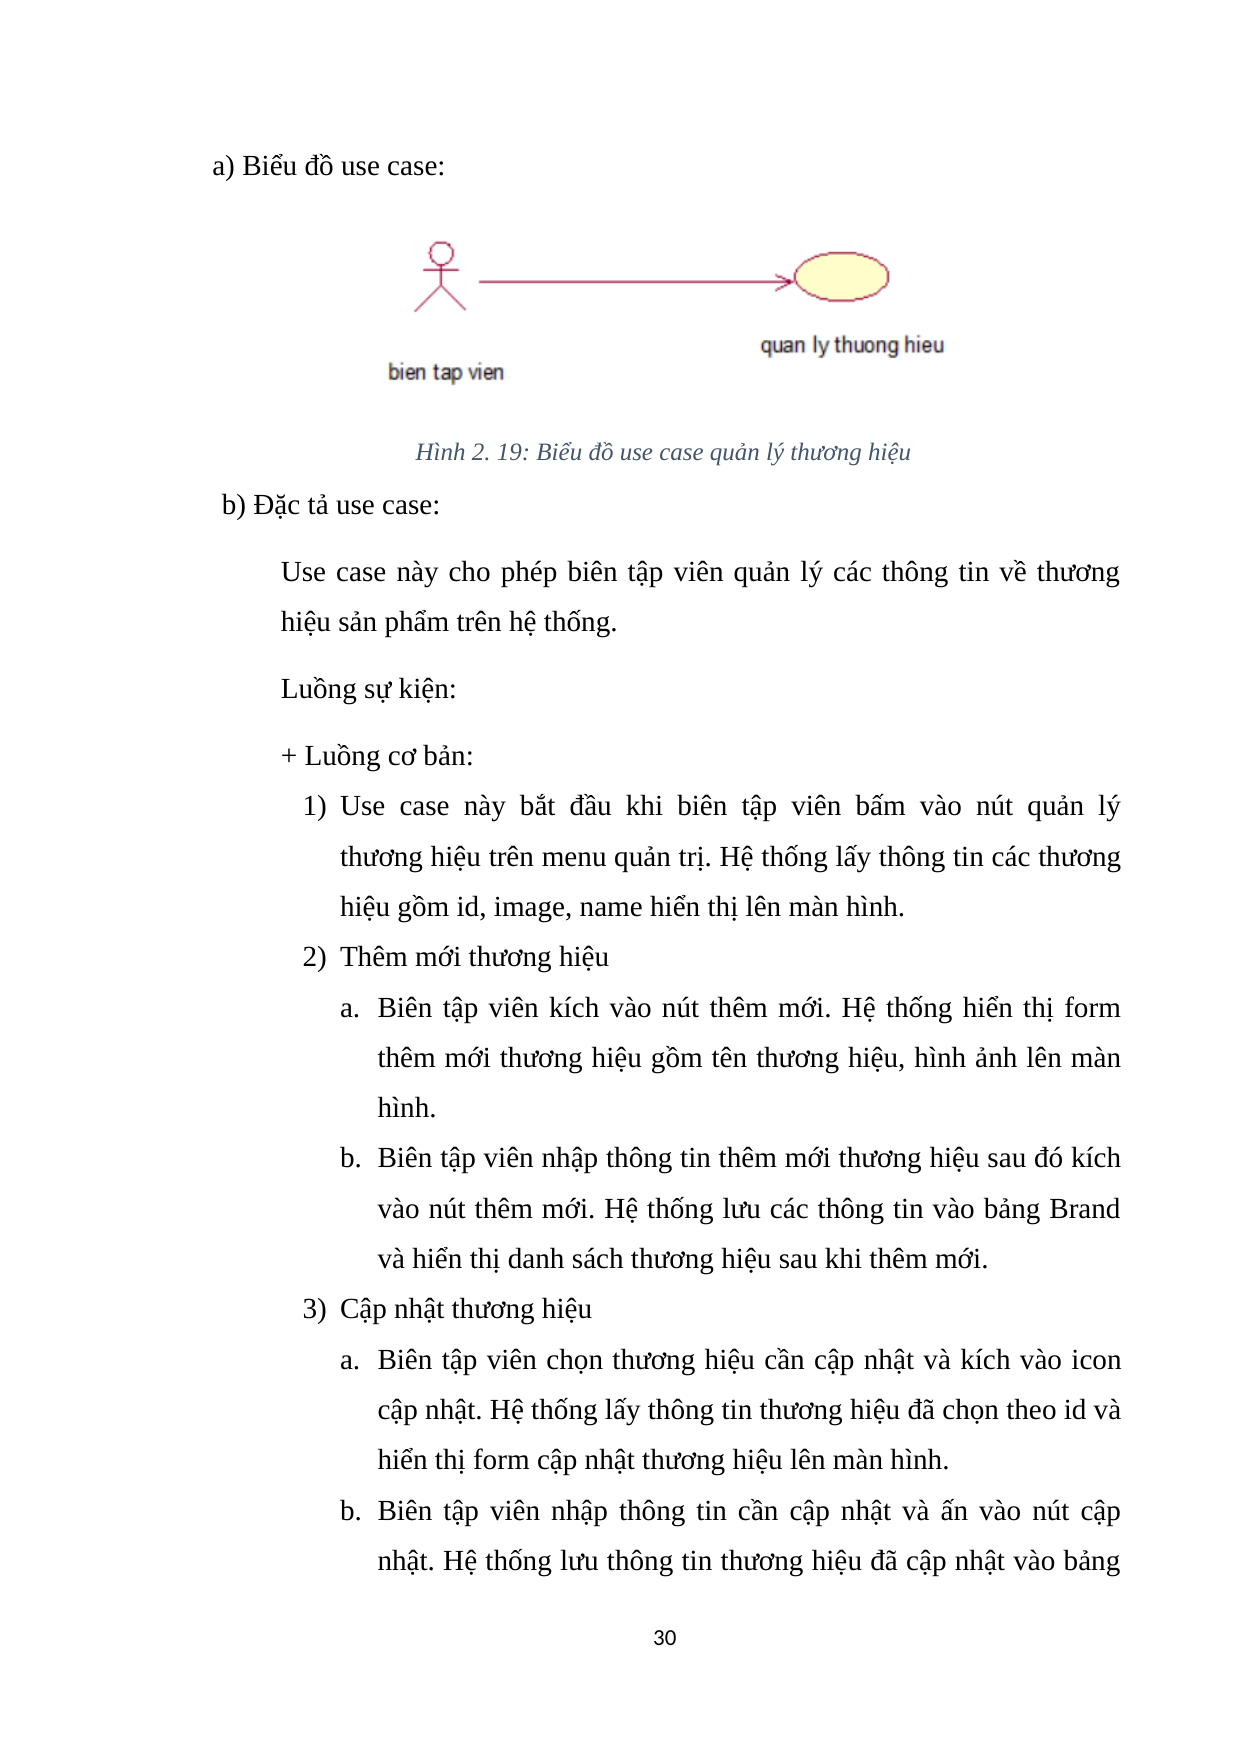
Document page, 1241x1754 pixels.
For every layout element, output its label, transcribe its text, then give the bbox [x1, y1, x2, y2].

list + Luồng cơ bản: [281, 738, 1122, 772]
text Use case này cho phép biên tập viên quản lý các thông tin về thương hiệu sản phẩm trên hệ thống. [281, 554, 1122, 638]
list Biên tập viên nhập thông tin thêm mới thương hiệu sau đó kích vào nút thêm mới. Hệ thống lưu các thông tin vào bảng Brand và hiển thị danh sách thương hiệu sau khi thêm mới. [340, 1141, 1122, 1275]
text Luồng sự kiện: [281, 671, 1122, 705]
list Biên tập viên kích vào nút thêm mới. Hệ thống hiển thị form thêm mới thương hiệu gồm tên thương hiệu, hình ảnh lên màn hình. [340, 990, 1122, 1124]
picture [357, 214, 972, 407]
text b) Đặc tả use case: [222, 487, 1122, 520]
text Hình 2. 19: Biểu đồ use case quản lý thương hiệu [207, 437, 1122, 466]
list Cập nhật thương hiệu [302, 1292, 1122, 1325]
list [340, 1493, 1122, 1577]
list Use case này bắt đầu khi biên tập viên bấm vào nút quản lý thương hiệu trên menu quản trị. Hệ thống lấy thông tin các thương hiệu gồm id, image, name hiển thị lên màn hình. [302, 788, 1122, 923]
text a) Biểu đồ use case: [207, 148, 1122, 181]
list Thêm mới thương hiệu [302, 939, 1122, 973]
list Biên tập viên chọn thương hiệu cần cập nhật và kích vào icon cập nhật. Hệ thống lấy thông tin thương hiệu đã chọn theo id và hiển thị form cập nhật thương hiệu lên màn hình. [340, 1342, 1122, 1476]
